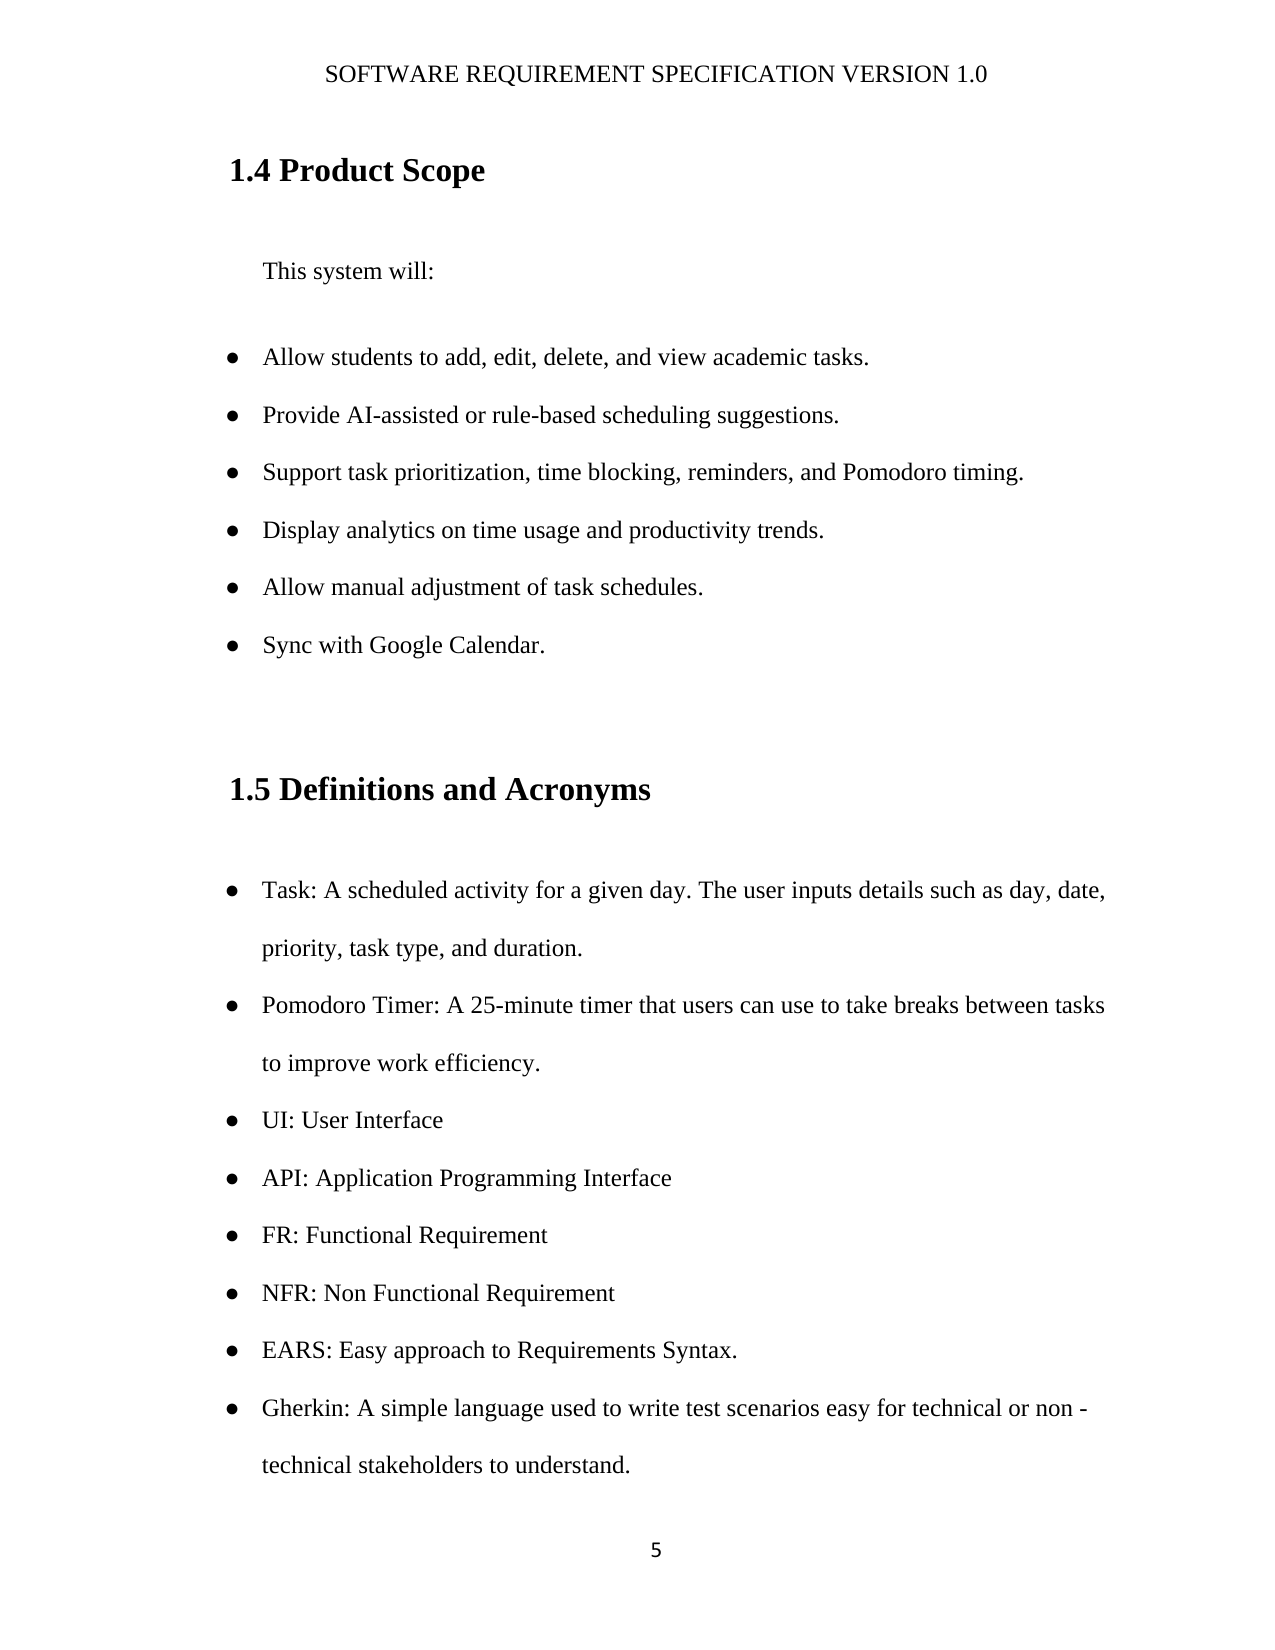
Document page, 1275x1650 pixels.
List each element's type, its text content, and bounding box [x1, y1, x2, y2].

list Allow manual adjustment of task schedules. [225, 572, 1125, 601]
subtitle 1.4 Product Scope [187, 150, 1125, 188]
list Support task prioritization, time blocking, reminders, and Pomodoro timing. [225, 457, 1125, 486]
list API: Application Programming Interface [224, 1163, 1125, 1192]
list UI: User Interface [224, 1106, 1125, 1134]
list Provide AI-assisted or rule-based scheduling suggestions. [225, 400, 1125, 429]
list Task: A scheduled activity for a given day. The user inputs details such as day, date, priority, task type, and duration. [224, 876, 1125, 962]
text This system will: [187, 256, 1125, 284]
subtitle 1.5 Definitions and Acronyms [187, 770, 1125, 808]
list Display analytics on time usage and productivity trends. [225, 515, 1125, 544]
list Allow students to add, edit, delete, and view academic tasks. [225, 342, 1125, 371]
list Pomodoro Timer: A 25-minute timer that users can use to take breaks between tasks to improve work efficiency. [224, 991, 1125, 1077]
list Sync with Google Calendar. [225, 630, 1125, 659]
list Gherkin: A simple language used to write test scenarios easy for technical or non -technical stakeholders to understand. [224, 1393, 1125, 1479]
list EARS: Easy approach to Requirements Syntax. [224, 1336, 1125, 1364]
list FR: Functional Requirement [224, 1221, 1125, 1249]
list NFR: Non Functional Requirement [224, 1278, 1125, 1307]
